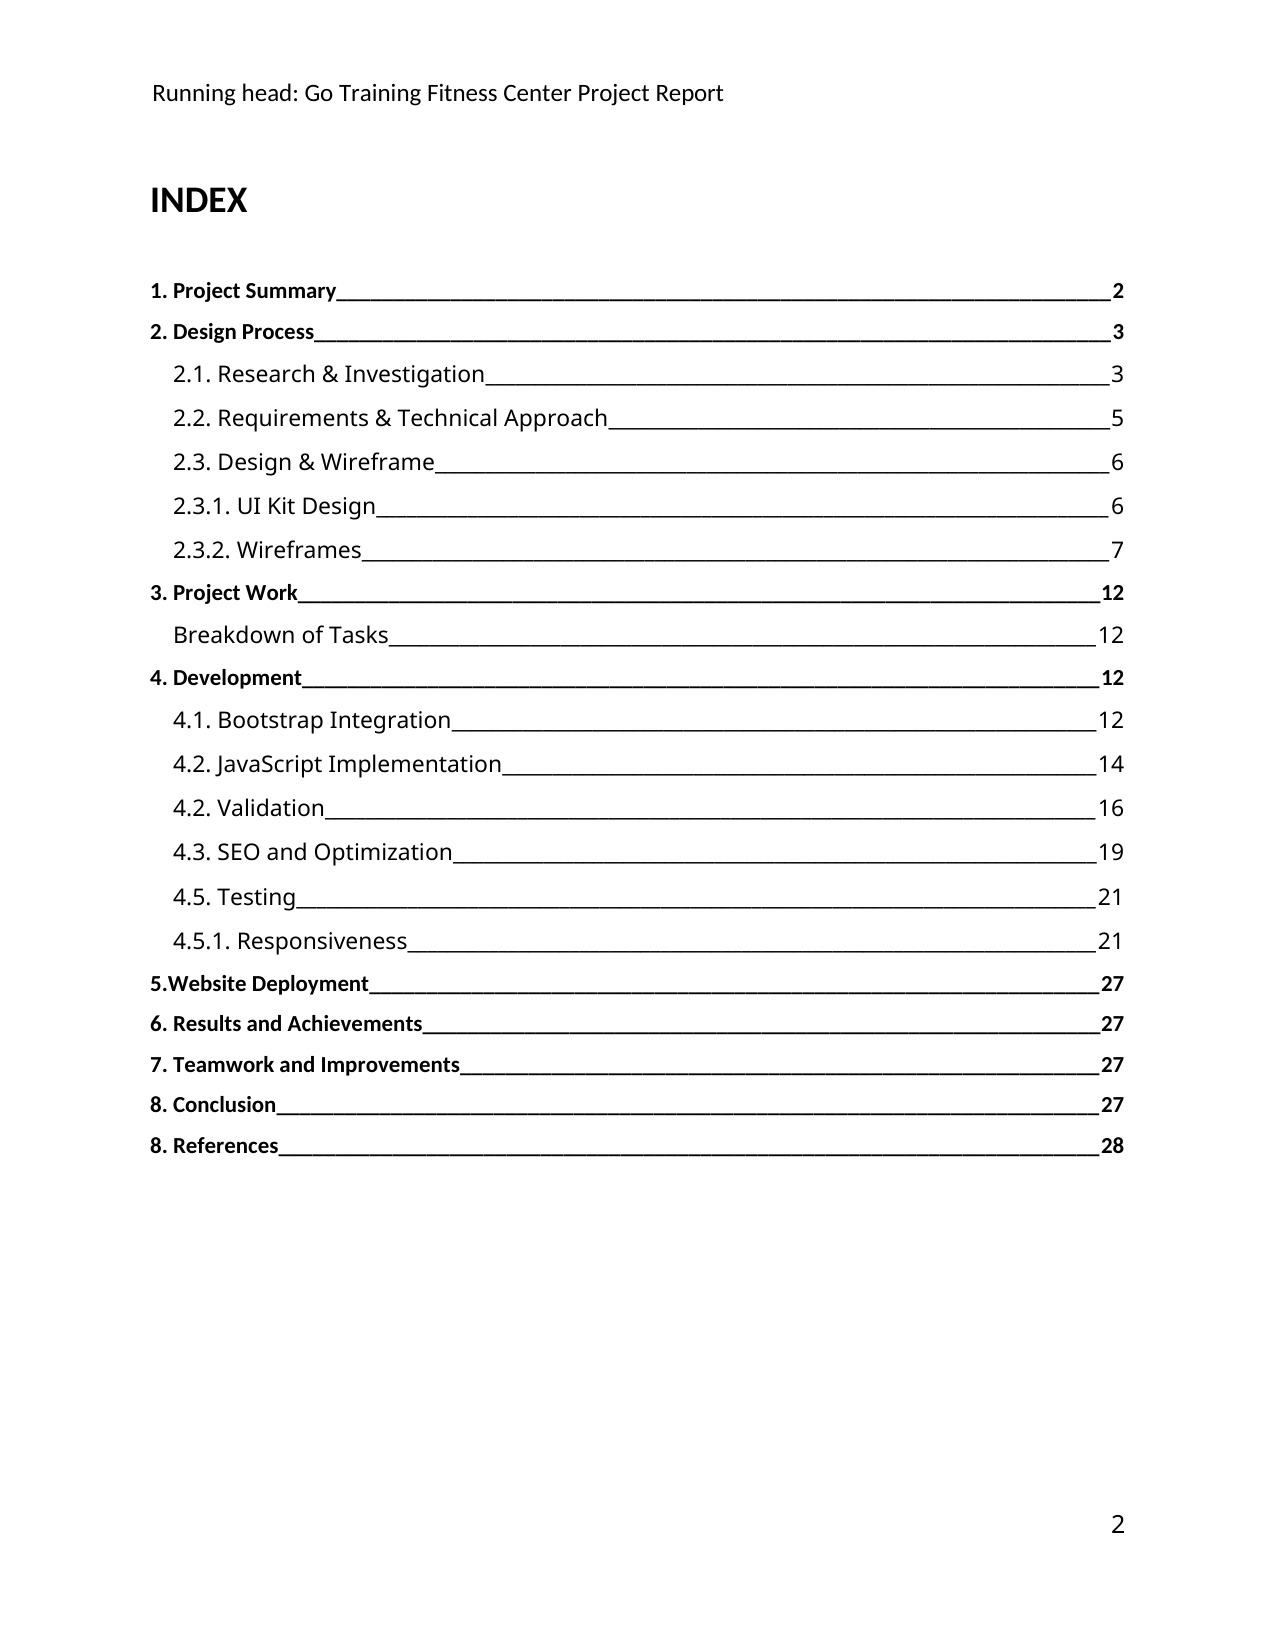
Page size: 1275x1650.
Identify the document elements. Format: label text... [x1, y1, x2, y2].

text 4.2. JavaScript Implementation 14 [173, 748, 1125, 779]
text 5.Website Deployment 27 [150, 969, 1125, 997]
text 2.3.1. UI Kit Design 6 [173, 490, 1125, 521]
text 4.2. Validation 16 [173, 792, 1125, 823]
text 2.3. Design & Wireframe 6 [173, 446, 1125, 477]
text 4.1. Bootstrap Integration 12 [173, 704, 1125, 735]
text 3. Project Work 12 [150, 578, 1125, 606]
text 4.5.1. Responsiveness 21 [173, 924, 1125, 956]
text 4.3. SEO and Optimization 19 [173, 836, 1125, 867]
text 2.1. Research & Investigation 3 [173, 357, 1125, 389]
text 2.3.2. Wireframes 7 [173, 534, 1125, 565]
text 4.5. Testing 21 [173, 880, 1125, 912]
text 6. Results and Achievements 27 [150, 1009, 1125, 1037]
text Breakdown of Tasks 12 [173, 619, 1125, 650]
text INDEX [150, 176, 1125, 222]
text 4. Development 12 [150, 663, 1125, 691]
text 2. Design Process 3 [150, 317, 1125, 345]
text 8. References 28 [150, 1131, 1125, 1159]
text 8. Conclusion 27 [150, 1091, 1125, 1119]
text 7. Teamwork and Improvements 27 [150, 1050, 1125, 1078]
text 2.2. Requirements & Technical Approach 5 [173, 402, 1125, 433]
text 1. Project Summary 2 [150, 276, 1125, 304]
